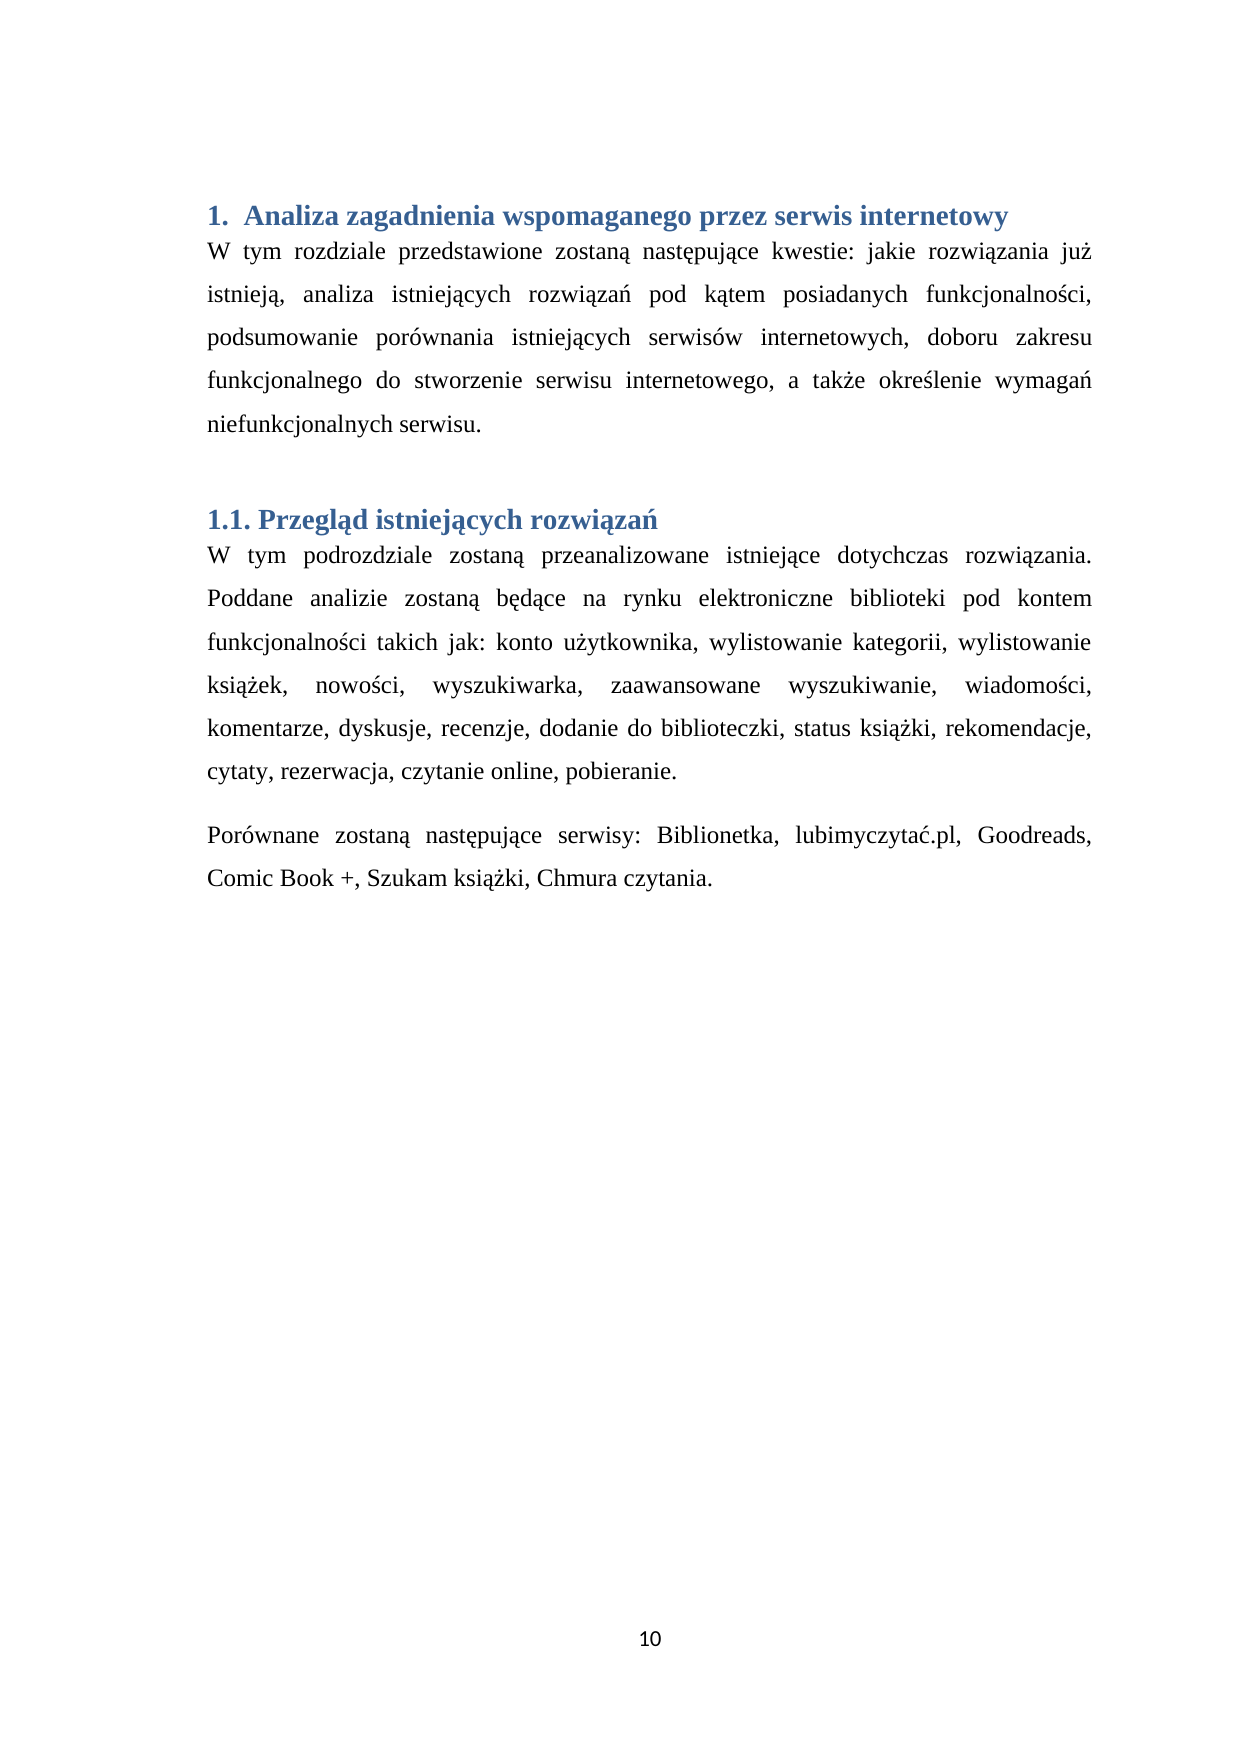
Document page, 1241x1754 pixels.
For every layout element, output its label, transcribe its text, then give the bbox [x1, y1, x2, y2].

text Porównane zostaną następujące serwisy: Biblionetka, lubimyczytać.pl, Goodreads, Comic Book +, Szukam książki, Chmura czytania. [207, 820, 1092, 892]
subtitle 1. Analiza zagadnienia wspomaganego przez serwis internetowy [207, 198, 1092, 231]
text W tym rozdziale przedstawione zostaną następujące kwestie: jakie rozwiązania już istnieją, analiza istniejących rozwiązań pod kątem posiadanych funkcjonalności, podsumowanie porównania istniejących serwisów internetowych, doboru zakresu funkcjonalnego do stworzenie serwisu internetowego, a także określenie wymagań niefunkcjonalnych serwisu. [207, 236, 1092, 437]
subtitle 1.1. Przegląd istniejących rozwiązań [207, 502, 1092, 535]
text W tym podrozdziale zostaną przeanalizowane istniejące dotychczas rozwiązania. Poddane analizie zostaną będące na rynku elektroniczne biblioteki pod kontem funkcjonalności takich jak: konto użytkownika, wylistowanie kategorii, wylistowanie książek, nowości, wyszukiwarka, zaawansowane wyszukiwanie, wiadomości, komentarze, dyskusje, recenzje, dodanie do biblioteczki, status książki, rekomendacje, cytaty, rezerwacja, czytanie online, pobieranie. [207, 540, 1092, 785]
